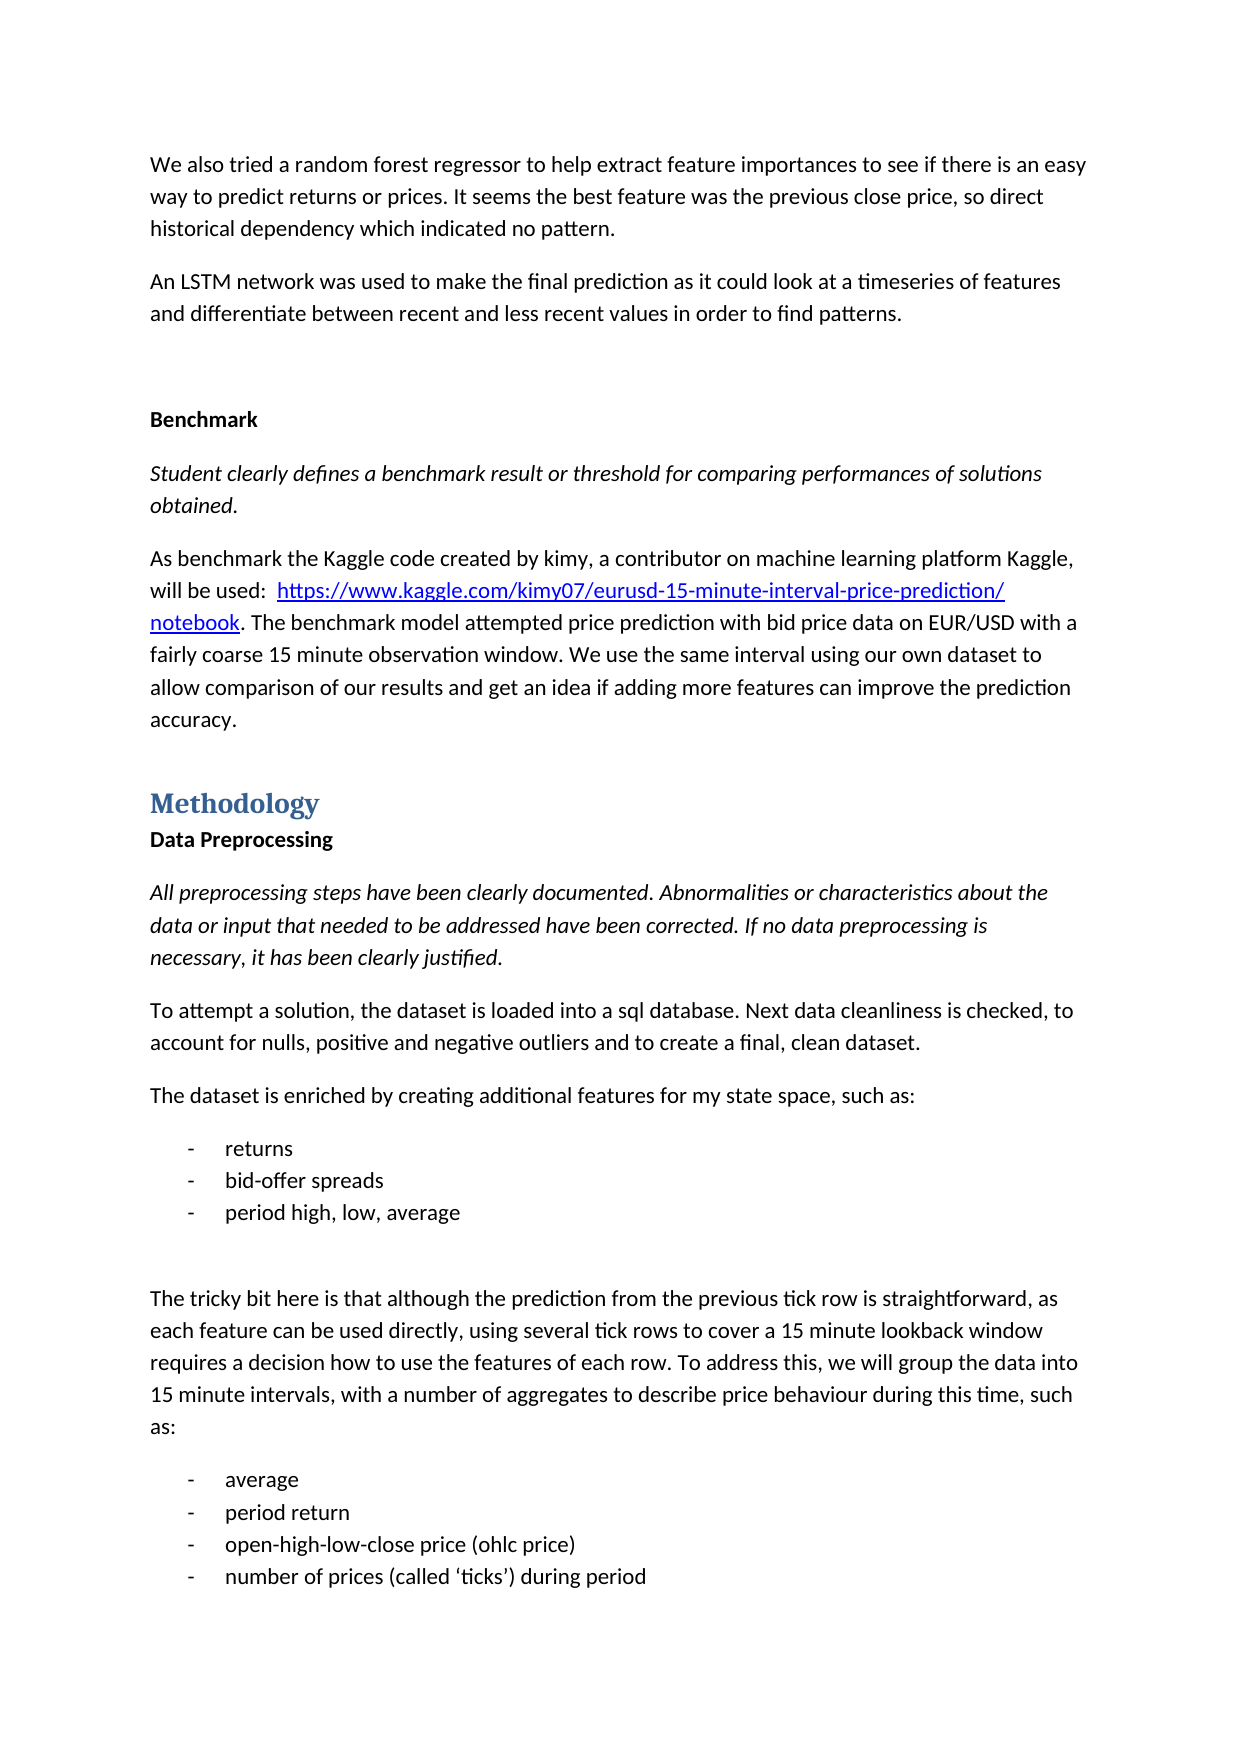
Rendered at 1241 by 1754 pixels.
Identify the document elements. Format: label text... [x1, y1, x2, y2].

text The dataset is enriched by creating additional features for my state space, such as: [150, 1081, 1090, 1109]
list returns [187, 1134, 1090, 1162]
list open-high-low-close price (ohlc price) [187, 1530, 1090, 1558]
text To attempt a solution, the dataset is loaded into a sql database. Next data cleanliness is checked, to account for nulls, positive and negative outliers and to create a final, clean dataset. [150, 996, 1090, 1056]
list period high, low, average [187, 1198, 1090, 1227]
text All preprocessing steps have been clearly documented. Abnormalities or characteristics about the data or input that needed to be addressed have been corrected. If no data preprocessing is necessary, it has been clearly justified. [150, 878, 1090, 971]
text The tricky bit here is that although the prediction from the previous tick row is straightforward, as each feature can be used directly, using several tick rows to cover a 15 minute lookback window requires a decision how to use the features of each row. To address this, we will group the data into 15 minute intervals, with a number of aggregates to describe price behaviour during this time, such as: [150, 1284, 1090, 1441]
text Student clearly defines a benchmark result or threshold for comparing performances of solutions obtained. [150, 459, 1090, 519]
list average [187, 1466, 1090, 1493]
text Data Preprocessing [150, 826, 1090, 853]
text As benchmark the Kaggle code created by kimy, a contributor on machine learning platform Kaggle, will be used: https://www.kaggle.com/kimy07/eurusd-15-minute-interval-price-prediction/notebook. The benchmark model attempted price prediction with bid price data on EUR/USD with a fairly coarse 15 minute observation window. We use the same interval using our own dataset to allow comparison of our results and get an idea if adding more features can improve the prediction accuracy. [150, 544, 1090, 733]
list period return [187, 1498, 1090, 1526]
text We also tried a random forest regressor to help extract feature importances to see if there is an easy way to predict returns or prices. It seems the best feature was the previous close price, so direct historical dependency which indicated no pattern. [150, 150, 1090, 242]
list number of prices (called ‘ticks’) during period [187, 1562, 1090, 1590]
text Benchmark [150, 406, 1090, 434]
subtitle Methodology [150, 787, 1090, 821]
list bid-offer spreads [187, 1166, 1090, 1194]
text An LSTM network was used to make the final prediction as it could look at a timeseries of features and differentiate between recent and less recent values in order to find patterns. [150, 267, 1090, 328]
